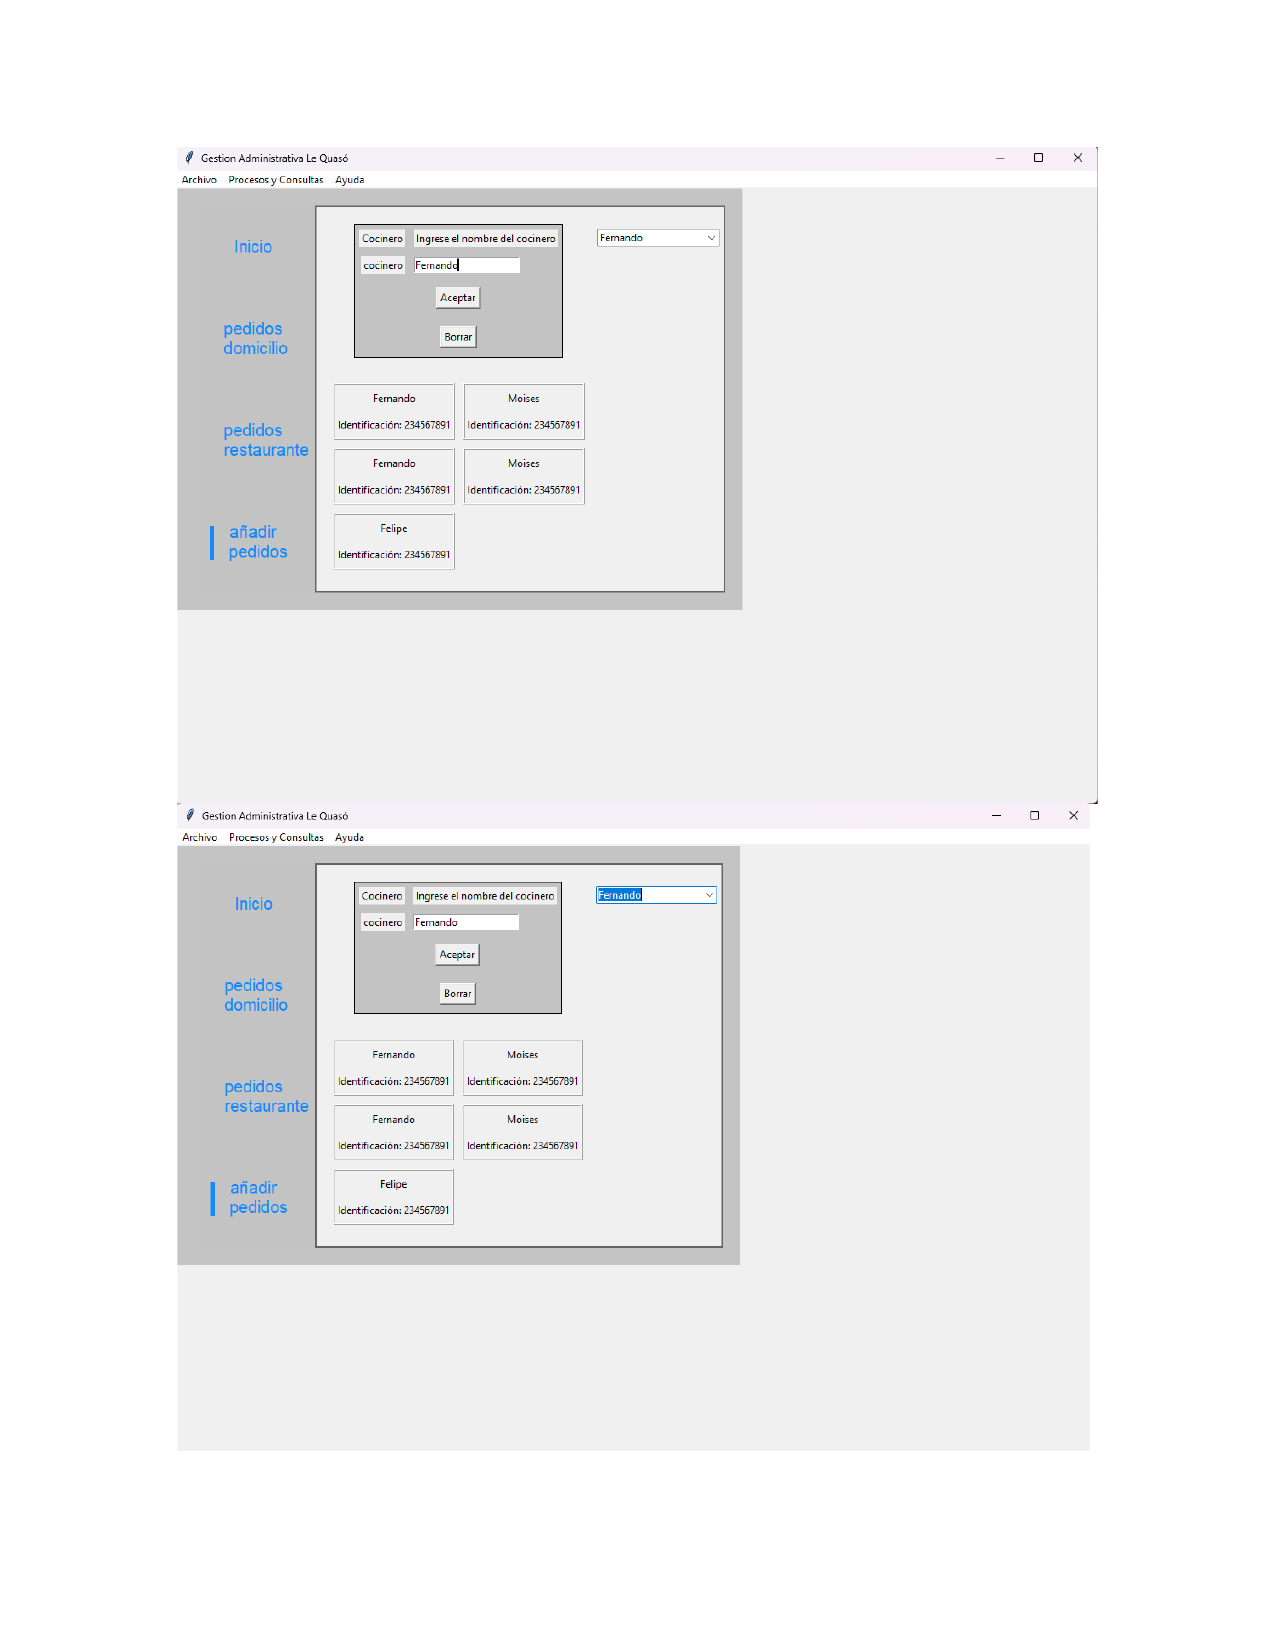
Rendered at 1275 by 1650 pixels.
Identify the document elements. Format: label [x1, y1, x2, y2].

picture [177, 147, 1098, 1451]
